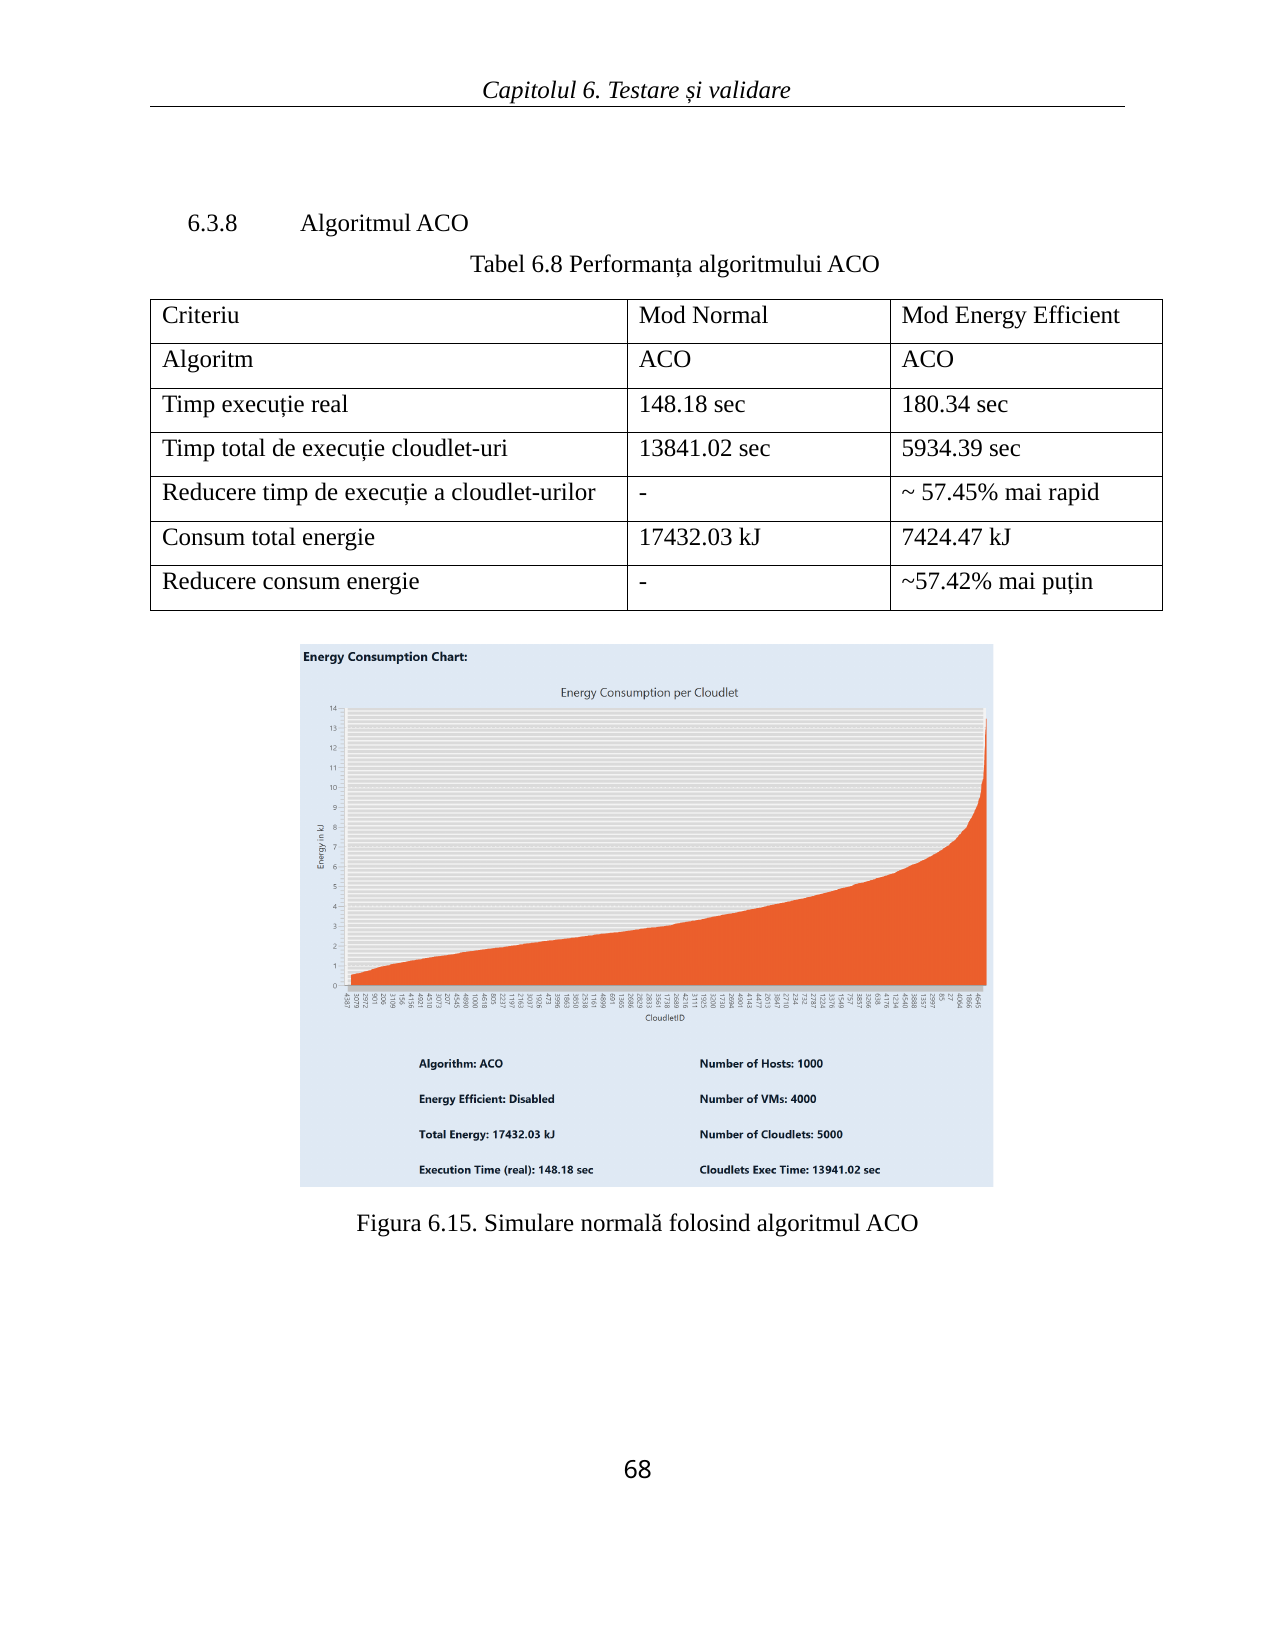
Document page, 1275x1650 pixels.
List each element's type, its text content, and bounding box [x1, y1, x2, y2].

table_cell - [628, 566, 890, 610]
table_cell Consum total energie [151, 522, 627, 565]
table_cell ACO [891, 344, 1162, 388]
table_cell Timp total de execuție cloudlet-uri [151, 433, 627, 476]
table_cell 13841.02 sec [628, 433, 890, 476]
table_cell ACO [628, 344, 890, 388]
table_cell 7424.47 kJ [891, 522, 1162, 565]
table_cell ~57.42% mai puțin [891, 566, 1162, 610]
table_cell Reducere timp de execuție a cloudlet-urilor [151, 477, 627, 521]
list Tabel 6.8 Performanța algoritmului ACO [225, 249, 1125, 278]
table_cell ~ 57.45% mai rapid [891, 477, 1162, 521]
table_cell 148.18 sec [628, 389, 890, 432]
table_cell Reducere consum energie [151, 566, 627, 610]
table_header Criteriu [151, 300, 627, 343]
table_header Mod Energy Efficient [891, 300, 1162, 343]
table_cell Algoritm [151, 344, 627, 388]
table_header Mod Normal [628, 300, 890, 343]
table_cell - [628, 477, 890, 521]
table_cell 17432.03 kJ [628, 522, 890, 565]
table_cell 180.34 sec [891, 389, 1162, 432]
picture [300, 644, 994, 1187]
text Algoritmul ACO [187, 208, 1125, 237]
table_cell Timp execuție real [151, 389, 627, 432]
text Figura 6.15. Simulare normală folosind algoritmul ACO [150, 1208, 1125, 1237]
table_cell 5934.39 sec [891, 433, 1162, 476]
